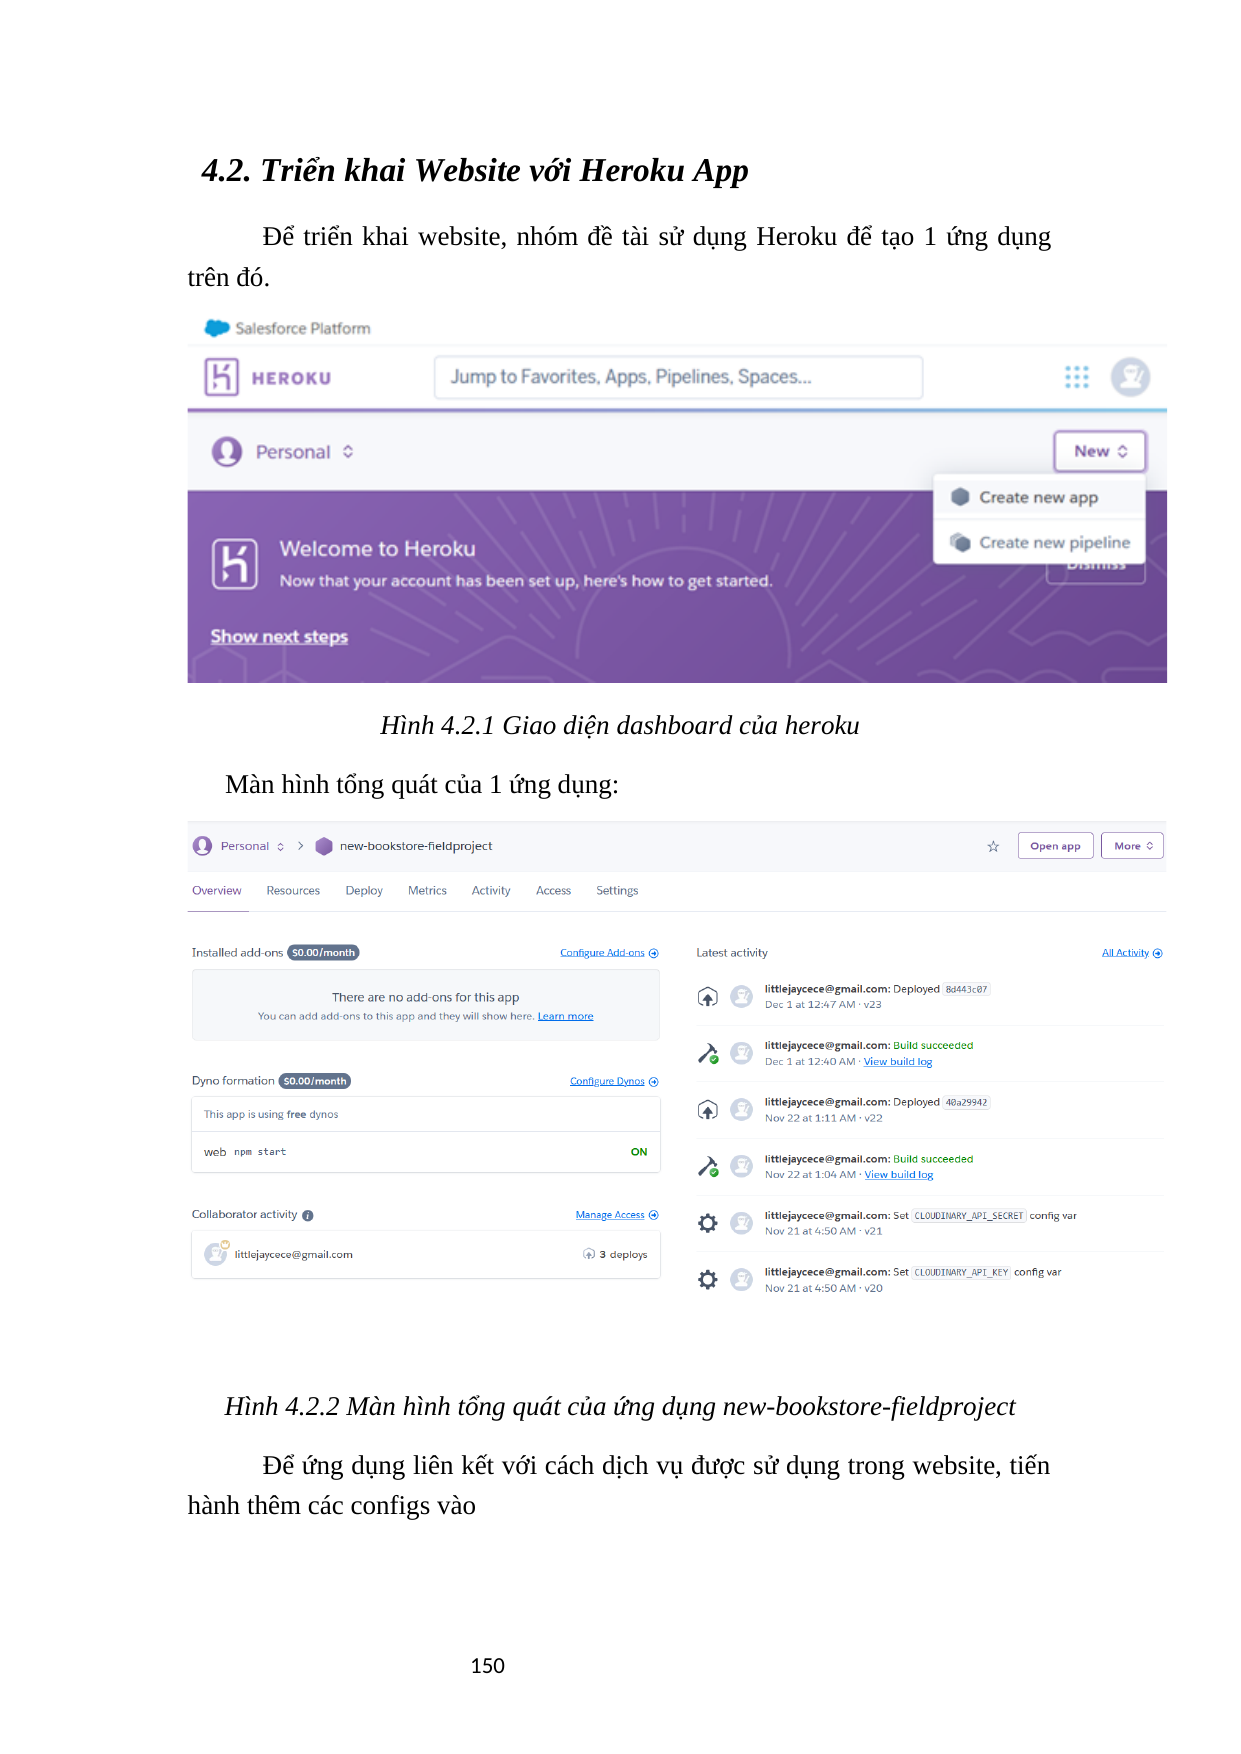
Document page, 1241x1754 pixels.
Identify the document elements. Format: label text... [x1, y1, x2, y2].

subtitle 4.2. Triển khai Website với Heroku App [187, 150, 1053, 188]
picture [187, 313, 1168, 683]
text Để triển khai website, nhóm đề tài sử dụng Heroku để tạo 1 ứng dụng trên đó. [187, 220, 1053, 292]
picture [187, 821, 1167, 1305]
text Hình 4.2.1 Giao diện dashboard của heroku [187, 709, 1053, 740]
text Để ứng dụng liên kết với cách dịch vụ được sử dụng trong website, tiến hành thêm các configs vào [187, 1449, 1053, 1521]
text Hình 4.2.2 Màn hình tổng quát của ứng dụng new-bookstore-fieldproject [187, 1390, 1053, 1421]
text Màn hình tổng quát của 1 ứng dụng: [187, 768, 1053, 799]
